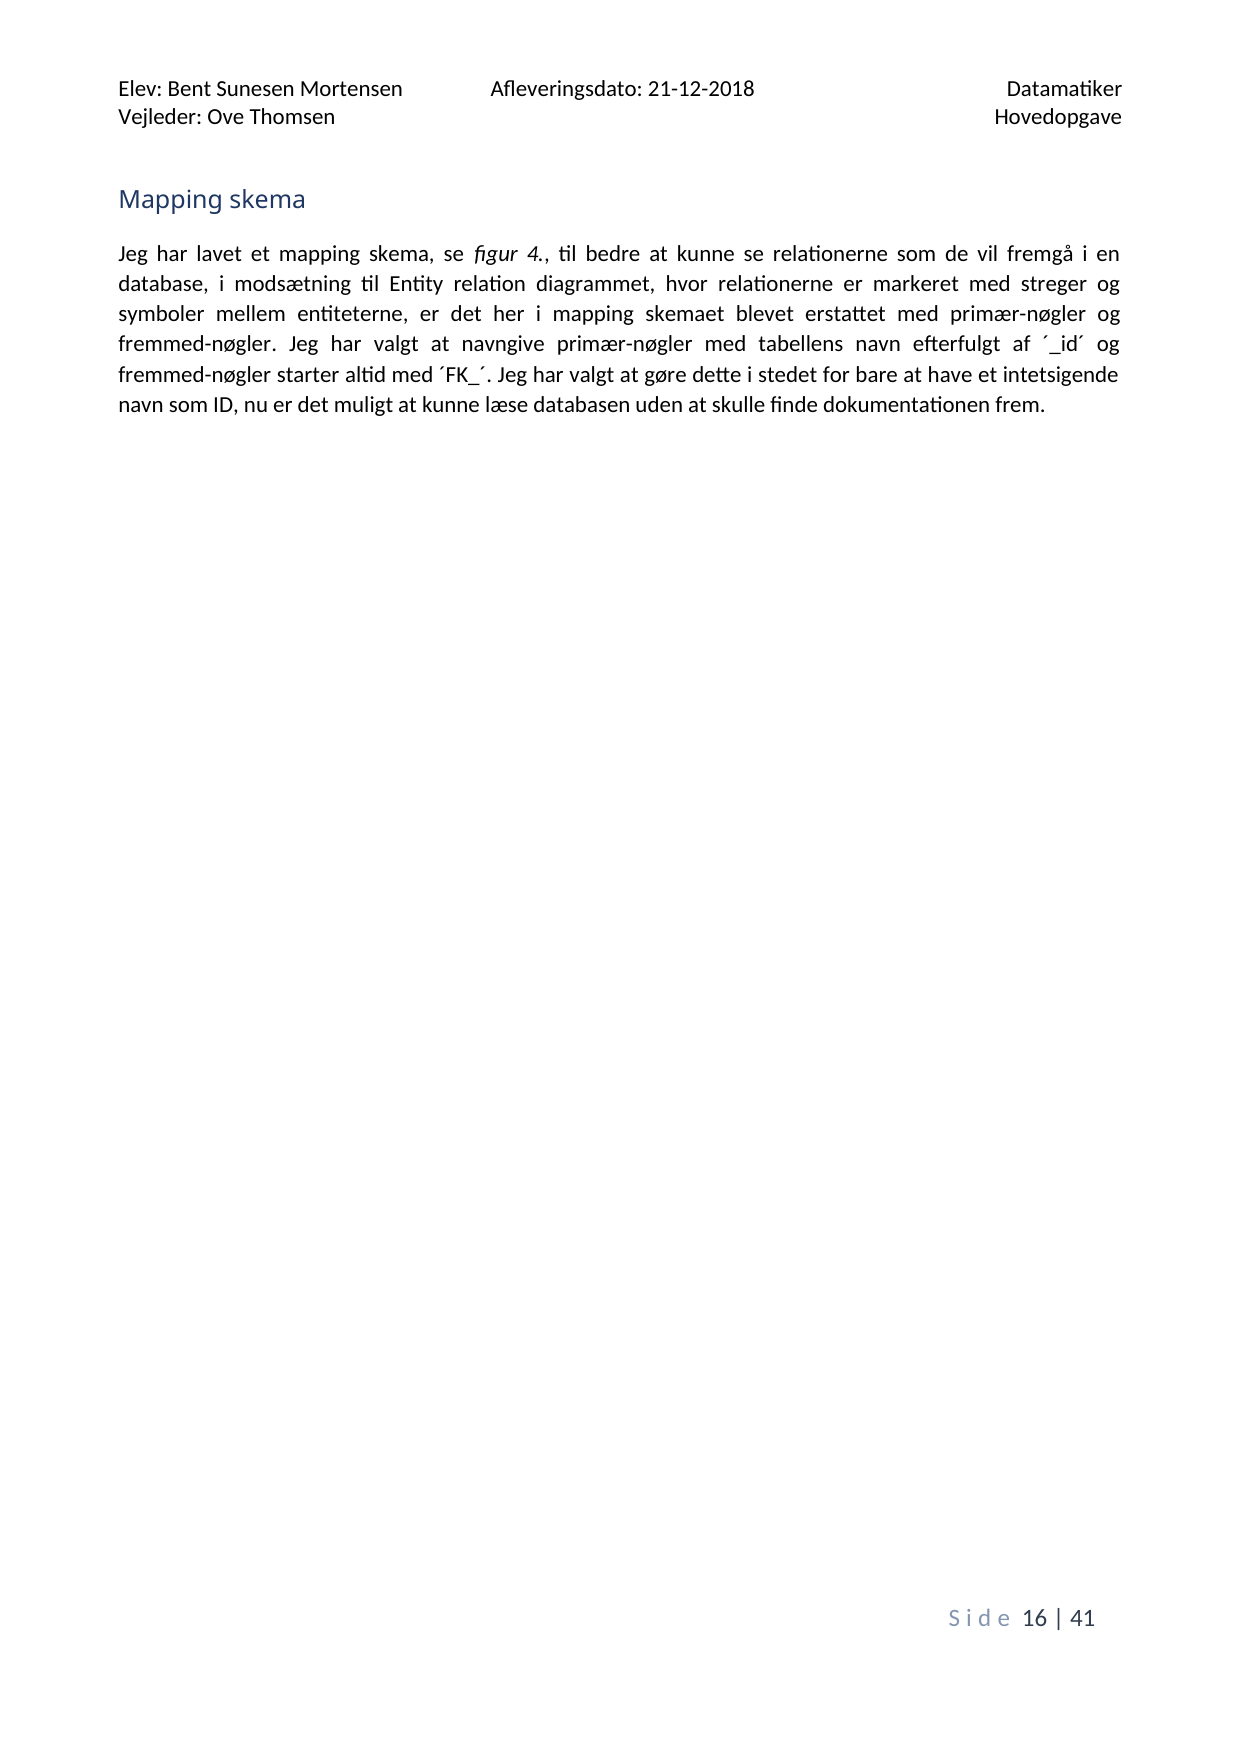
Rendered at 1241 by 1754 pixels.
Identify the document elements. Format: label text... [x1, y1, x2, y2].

text Jeg har lavet et mapping skema, se figur 4., til bedre at kunne se relationerne som de vil fremgå i en database, i modsætning til Entity relation diagrammet, hvor relationerne er markeret med streger og symboler mellem entiteterne, er det her i mapping skemaet blevet erstattet med primær-nøgler og fremmed-nøgler. Jeg har valgt at navngive primær-nøgler med tabellens navn efterfulgt af ´_id´ og fremmed-nøgler starter altid med ´FK_´. Jeg har valgt at gøre dette i stedet for bare at have et intetsigende navn som ID, nu er det muligt at kunne læse databasen uden at skulle finde dokumentationen frem. [118, 239, 1122, 418]
subtitle Mapping skema [118, 181, 1122, 215]
